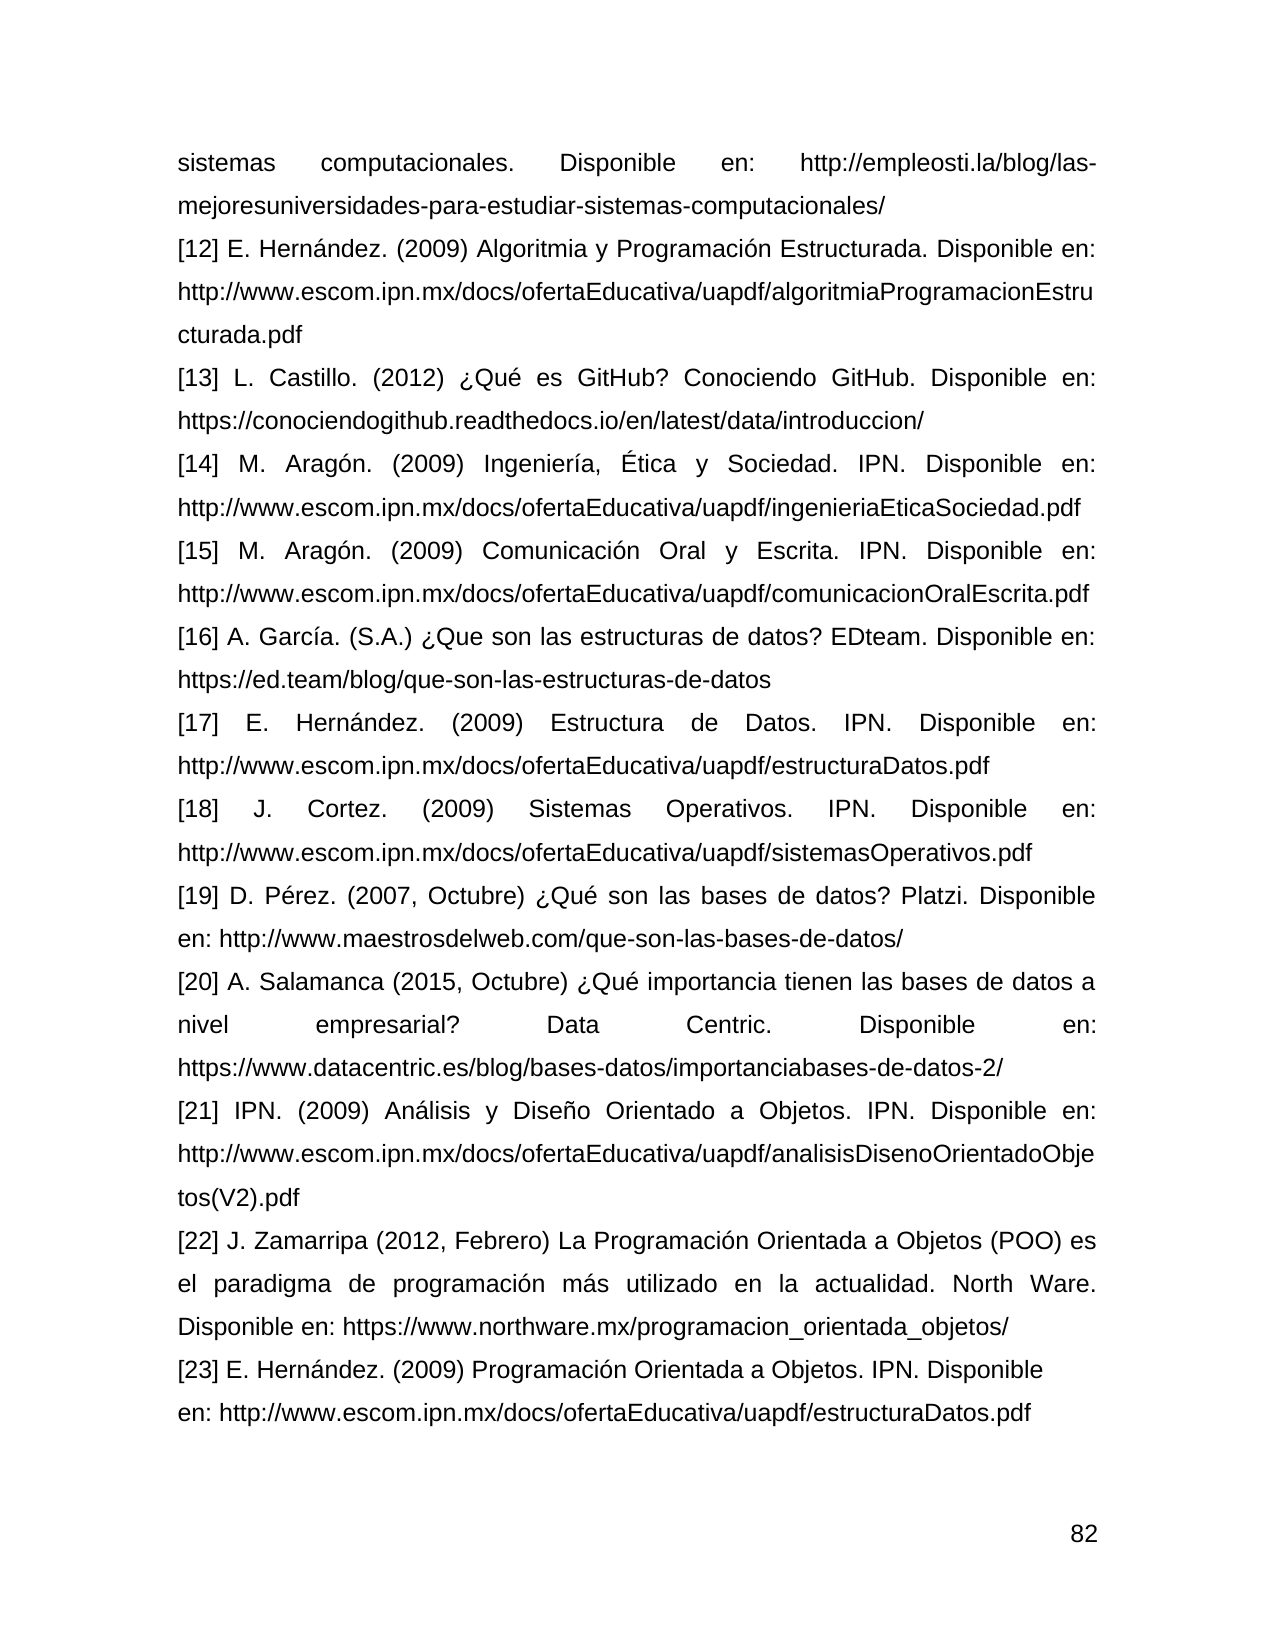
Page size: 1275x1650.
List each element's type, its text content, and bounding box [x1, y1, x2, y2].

text [16] A. García. (S.A.) ¿Que son las estructuras de datos? EDteam. Disponible en: https://ed.team/blog/que-son-las-estructuras-de-datos [177, 622, 1098, 694]
text [13] L. Castillo. (2012) ¿Qué es GitHub? Conociendo GitHub. Disponible en: https://conociendogithub.readthedocs.io/en/latest/data/introduccion/ [177, 363, 1098, 435]
text sistemas computacionales. Disponible en: http://empleosti.la/blog/las-mejoresuniversidades-para-estudiar-sistemas-computacionales/ [177, 148, 1098, 219]
text [19] D. Pérez. (2007, Octubre) ¿Qué son las bases de datos? Platzi. Disponible en: http://www.maestrosdelweb.com/que-son-las-bases-de-datos/ [177, 881, 1098, 953]
text en: http://www.escom.ipn.mx/docs/ofertaEducativa/uapdf/estructuraDatos.pdf [177, 1398, 1098, 1427]
text [23] E. Hernández. (2009) Programación Orientada a Objetos. IPN. Disponible [177, 1355, 1098, 1384]
text [18] J. Cortez. (2009) Sistemas Operativos. IPN. Disponible en: http://www.escom.ipn.mx/docs/ofertaEducativa/uapdf/sistemasOperativos.pdf [177, 794, 1098, 866]
text [20] A. Salamanca (2015, Octubre) ¿Qué importancia tienen las bases de datos a nivel empresarial? Data Centric. Disponible en: https://www.datacentric.es/blog/bases-datos/importanciabases-de-datos-2/ [177, 967, 1098, 1082]
text [21] IPN. (2009) Análisis y Diseño Orientado a Objetos. IPN. Disponible en: http://www.escom.ipn.mx/docs/ofertaEducativa/uapdf/analisisDisenoOrientadoObjetos(V2).pdf [177, 1096, 1098, 1211]
text [15] M. Aragón. (2009) Comunicación Oral y Escrita. IPN. Disponible en: http://www.escom.ipn.mx/docs/ofertaEducativa/uapdf/comunicacionOralEscrita.pdf [177, 536, 1098, 608]
text [12] E. Hernández. (2009) Algoritmia y Programación Estructurada. Disponible en: http://www.escom.ipn.mx/docs/ofertaEducativa/uapdf/algoritmiaProgramacionEstructurada.pdf [177, 234, 1098, 349]
text [22] J. Zamarripa (2012, Febrero) La Programación Orientada a Objetos (POO) es el paradigma de programación más utilizado en la actualidad. North Ware. Disponible en: https://www.northware.mx/programacion_orientada_objetos/ [177, 1226, 1098, 1341]
text [14] M. Aragón. (2009) Ingeniería, Ética y Sociedad. IPN. Disponible en: http://www.escom.ipn.mx/docs/ofertaEducativa/uapdf/ingenieriaEticaSociedad.pdf [177, 449, 1098, 521]
text [17] E. Hernández. (2009) Estructura de Datos. IPN. Disponible en: http://www.escom.ipn.mx/docs/ofertaEducativa/uapdf/estructuraDatos.pdf [177, 708, 1098, 780]
